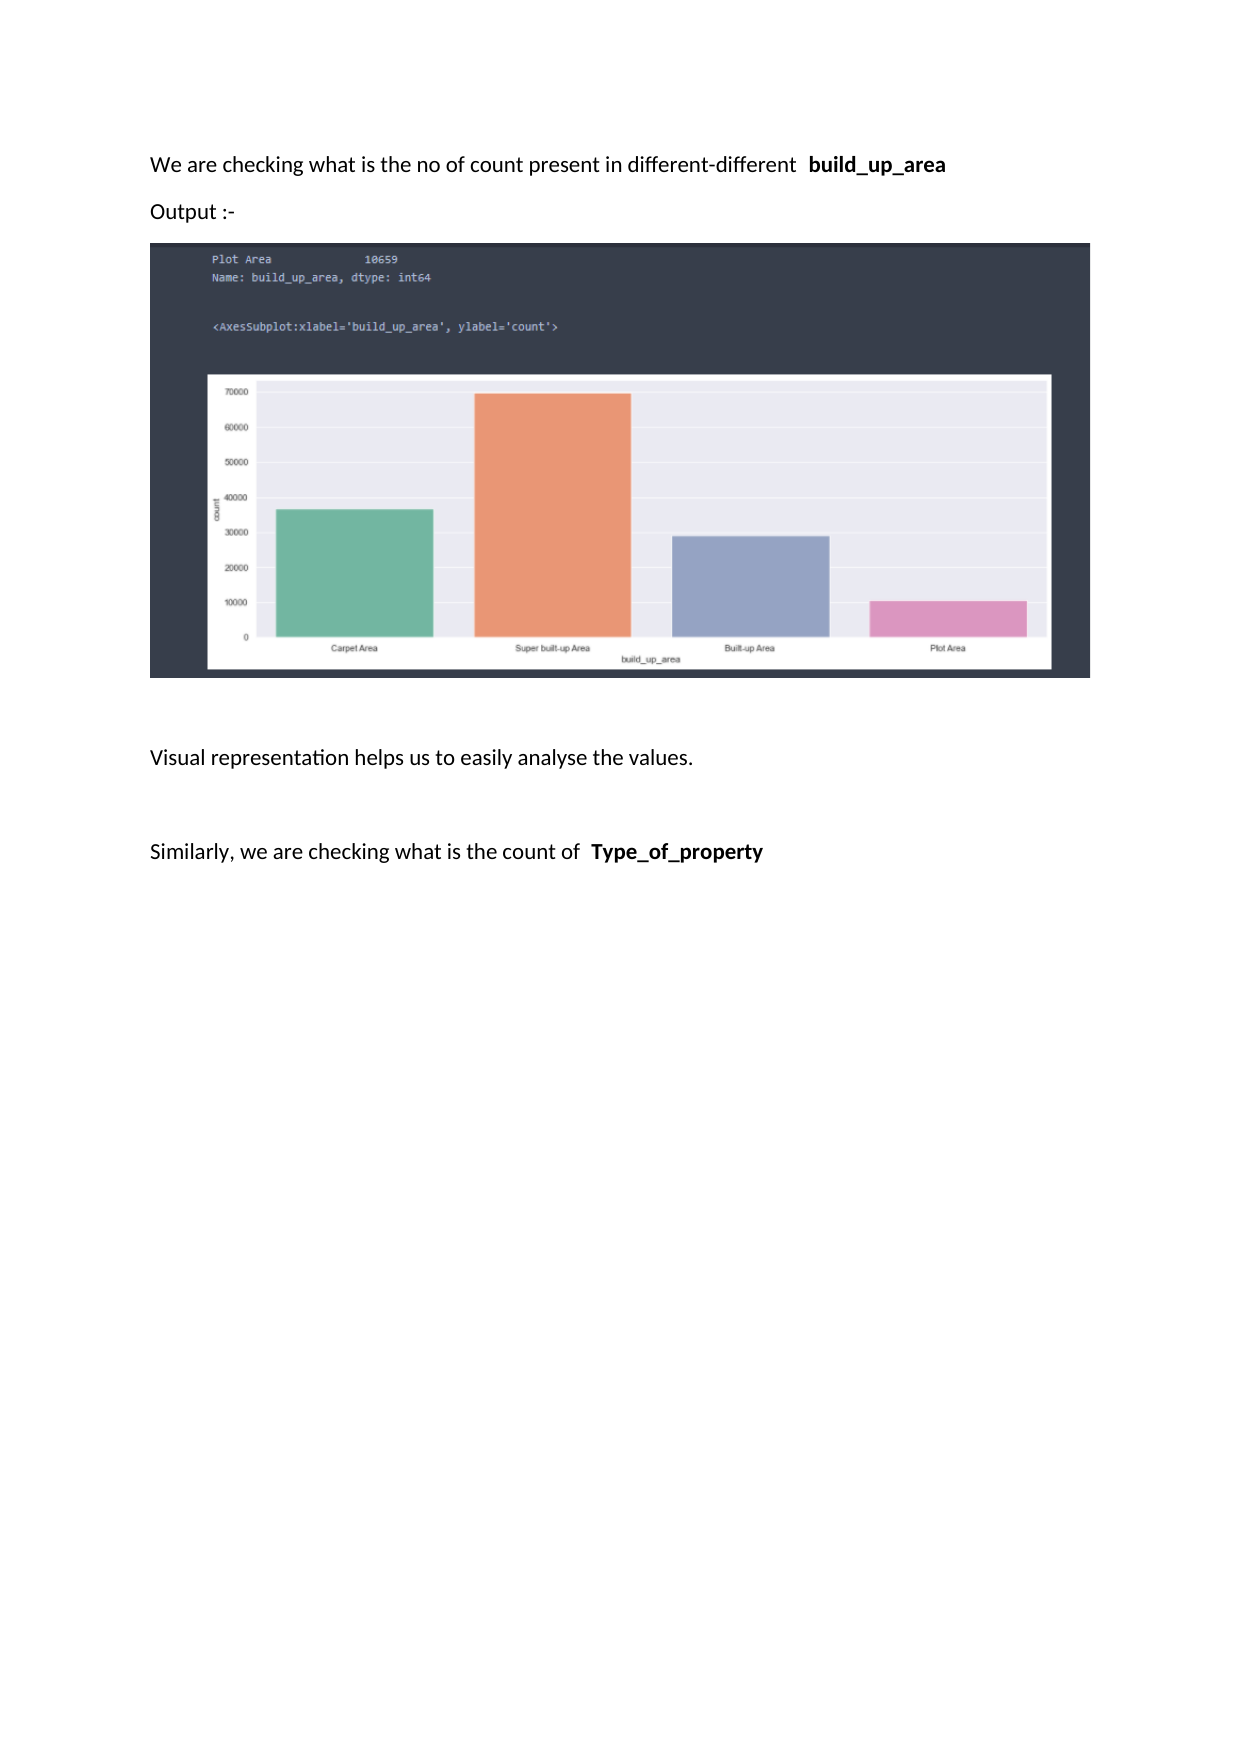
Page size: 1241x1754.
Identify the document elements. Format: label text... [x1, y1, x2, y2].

text Output :- [150, 197, 1090, 225]
text We are checking what is the no of count present in different-different build_up_area [150, 150, 1090, 178]
picture [150, 243, 1091, 678]
text Similarly, we are checking what is the count of Type_of_property [150, 837, 1090, 865]
text Visual representation helps us to easily analyse the values. [150, 743, 1090, 771]
